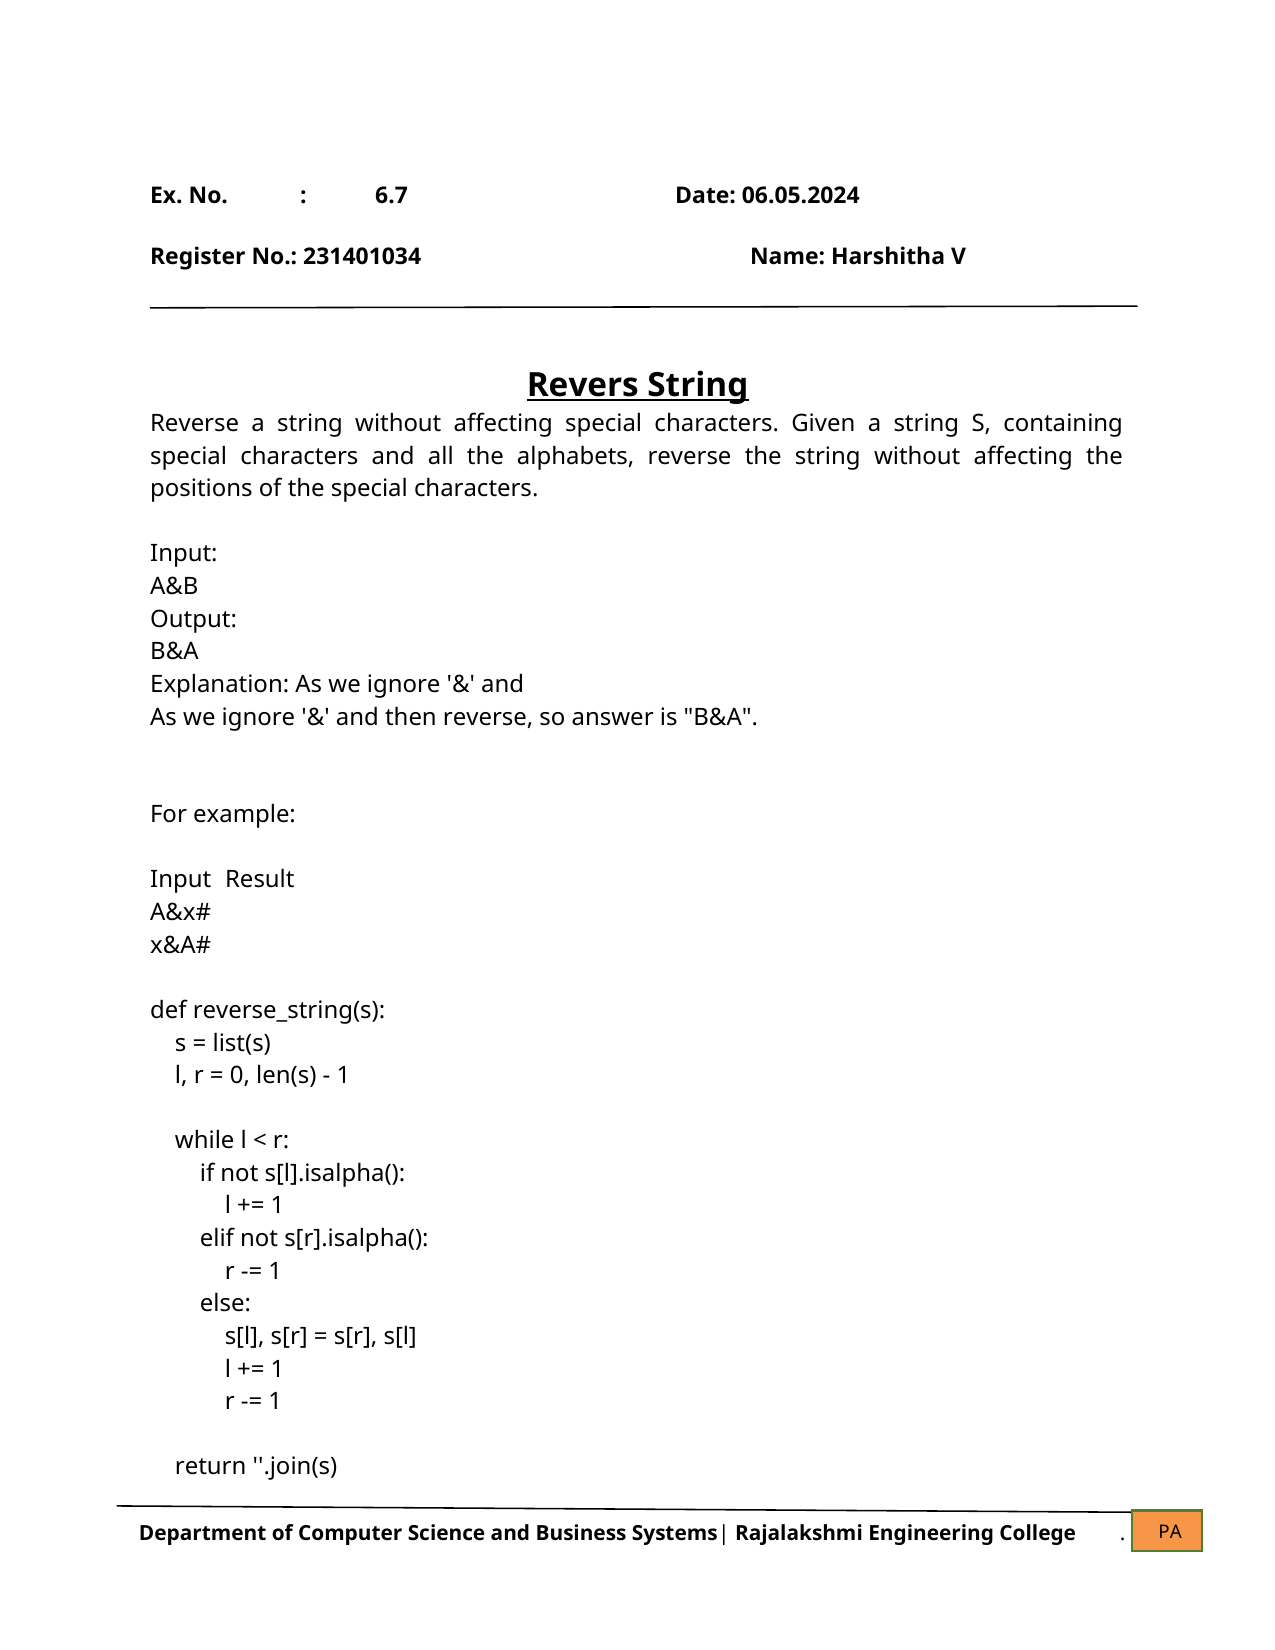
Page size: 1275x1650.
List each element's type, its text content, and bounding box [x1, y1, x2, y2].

text Input: [150, 536, 1125, 569]
text Register No.: 231401034 Name: Harshitha V [150, 239, 1125, 271]
text Explanation: As we ignore '&' and [150, 667, 1125, 699]
text Output: [150, 601, 1125, 634]
text elif not s[r].isalpha(): [150, 1221, 1125, 1253]
text A&x# [150, 895, 1125, 927]
text if not s[l].isalpha(): [150, 1156, 1125, 1188]
text x&A# [150, 927, 1125, 960]
text B&A [150, 634, 1125, 667]
text s = list(s) [150, 1025, 1125, 1058]
text Input Result [150, 862, 1125, 895]
text Revers String [150, 360, 1125, 406]
text Ex. No. : 6.7 Date: 06.05.2024 [150, 179, 1125, 210]
text Reverse a string without affecting special characters. Given a string S, containing special characters and all the alphabets, reverse the string without affecting the positions of the special characters. [150, 406, 1125, 504]
text r -= 1 [150, 1384, 1125, 1417]
text l, r = 0, len(s) - 1 [150, 1058, 1125, 1091]
text return ''.join(s) [150, 1449, 1125, 1482]
text l += 1 [150, 1351, 1125, 1384]
text while l < r: [150, 1123, 1125, 1156]
text As we ignore '&' and then reverse, so answer is "B&A". [150, 699, 1125, 732]
text r -= 1 [150, 1253, 1125, 1286]
text def reverse_string(s): [150, 993, 1125, 1025]
text s[l], s[r] = s[r], s[l] [150, 1319, 1125, 1351]
text l += 1 [150, 1188, 1125, 1221]
text For example: [150, 797, 1125, 830]
text A&B [150, 569, 1125, 601]
text else: [150, 1286, 1125, 1319]
